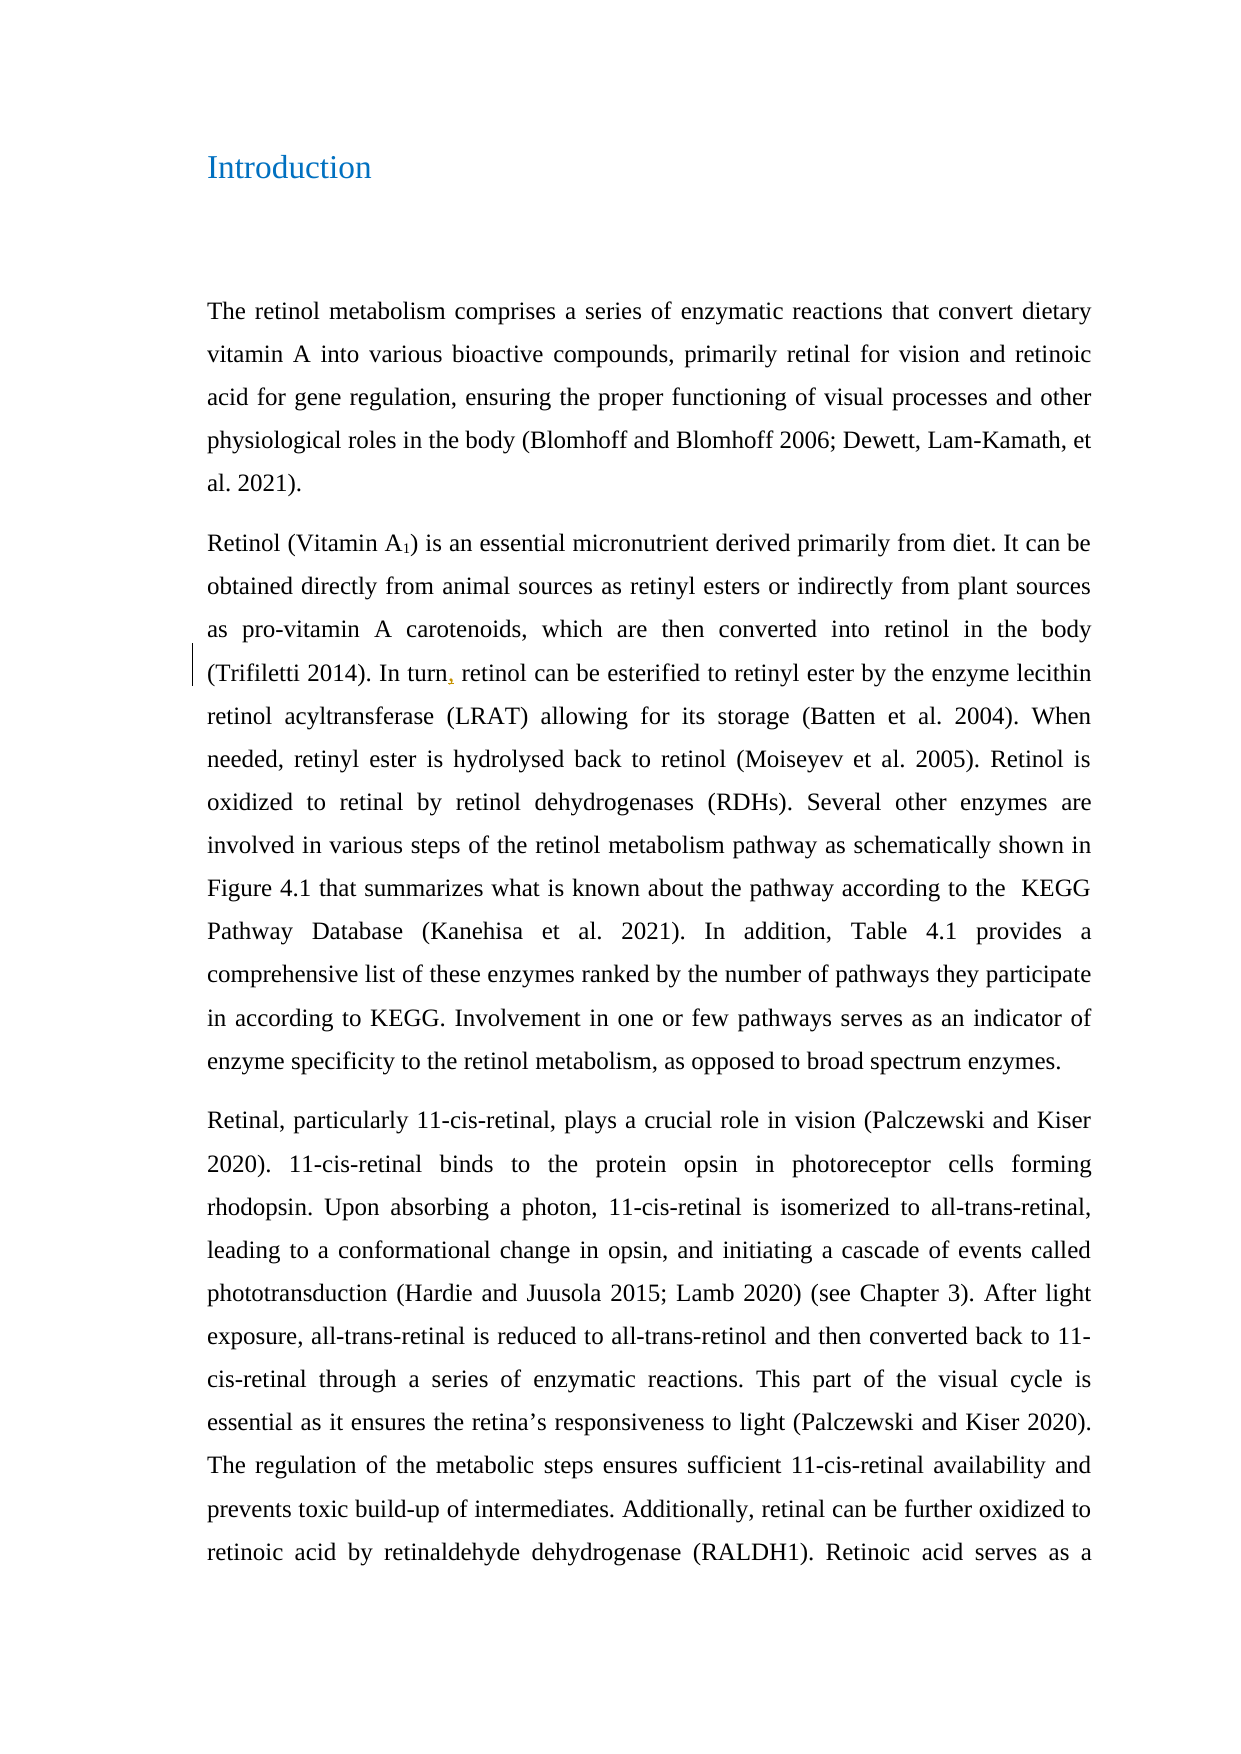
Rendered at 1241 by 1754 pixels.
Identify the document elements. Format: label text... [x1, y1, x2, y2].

text Retinol (Vitamin A1) is an essential micronutrient derived primarily from diet. It can be obtained directly from animal sources as retinyl esters or indirectly from plant sources as pro-vitamin A carotenoids, which are then converted into retinol in the body (Trifiletti 2014). In turn retinol can be esterified to retinyl ester by the enzyme lecithin retinol acyltransferase (LRAT) allowing for its storage (Batten et al. 2004). When needed, retinyl ester is hydrolysed back to retinol (Moiseyev et al. 2005). Retinol is oxidized to retinal by retinol dehydrogenases (RDHs). Several other enzymes are involved in various steps of the retinol metabolism pathway as schematically shown in Figure 4.1 that summarizes what is known about the pathway according to the KEGG Pathway Database (Kanehisa et al. 2021). In addition, Table 4.1 provides a comprehensive list of these enzymes ranked by the number of pathways they participate in according to KEGG. Involvement in one or few pathways serves as an indicator of enzyme specificity to the retinol metabolism, as opposed to broad spectrum enzymes. [207, 528, 1092, 1074]
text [207, 1106, 1092, 1566]
text Introduction [207, 148, 1092, 186]
text The retinol metabolism comprises a series of enzymatic reactions that convert dietary vitamin A into various bioactive compounds, primarily retinal for vision and retinoic acid for gene regulation, ensuring the proper functioning of visual processes and other physiological roles in the body (Blomhoff and Blomhoff 2006; Dewett, Lam-Kamath, et al. 2021). [207, 296, 1092, 497]
